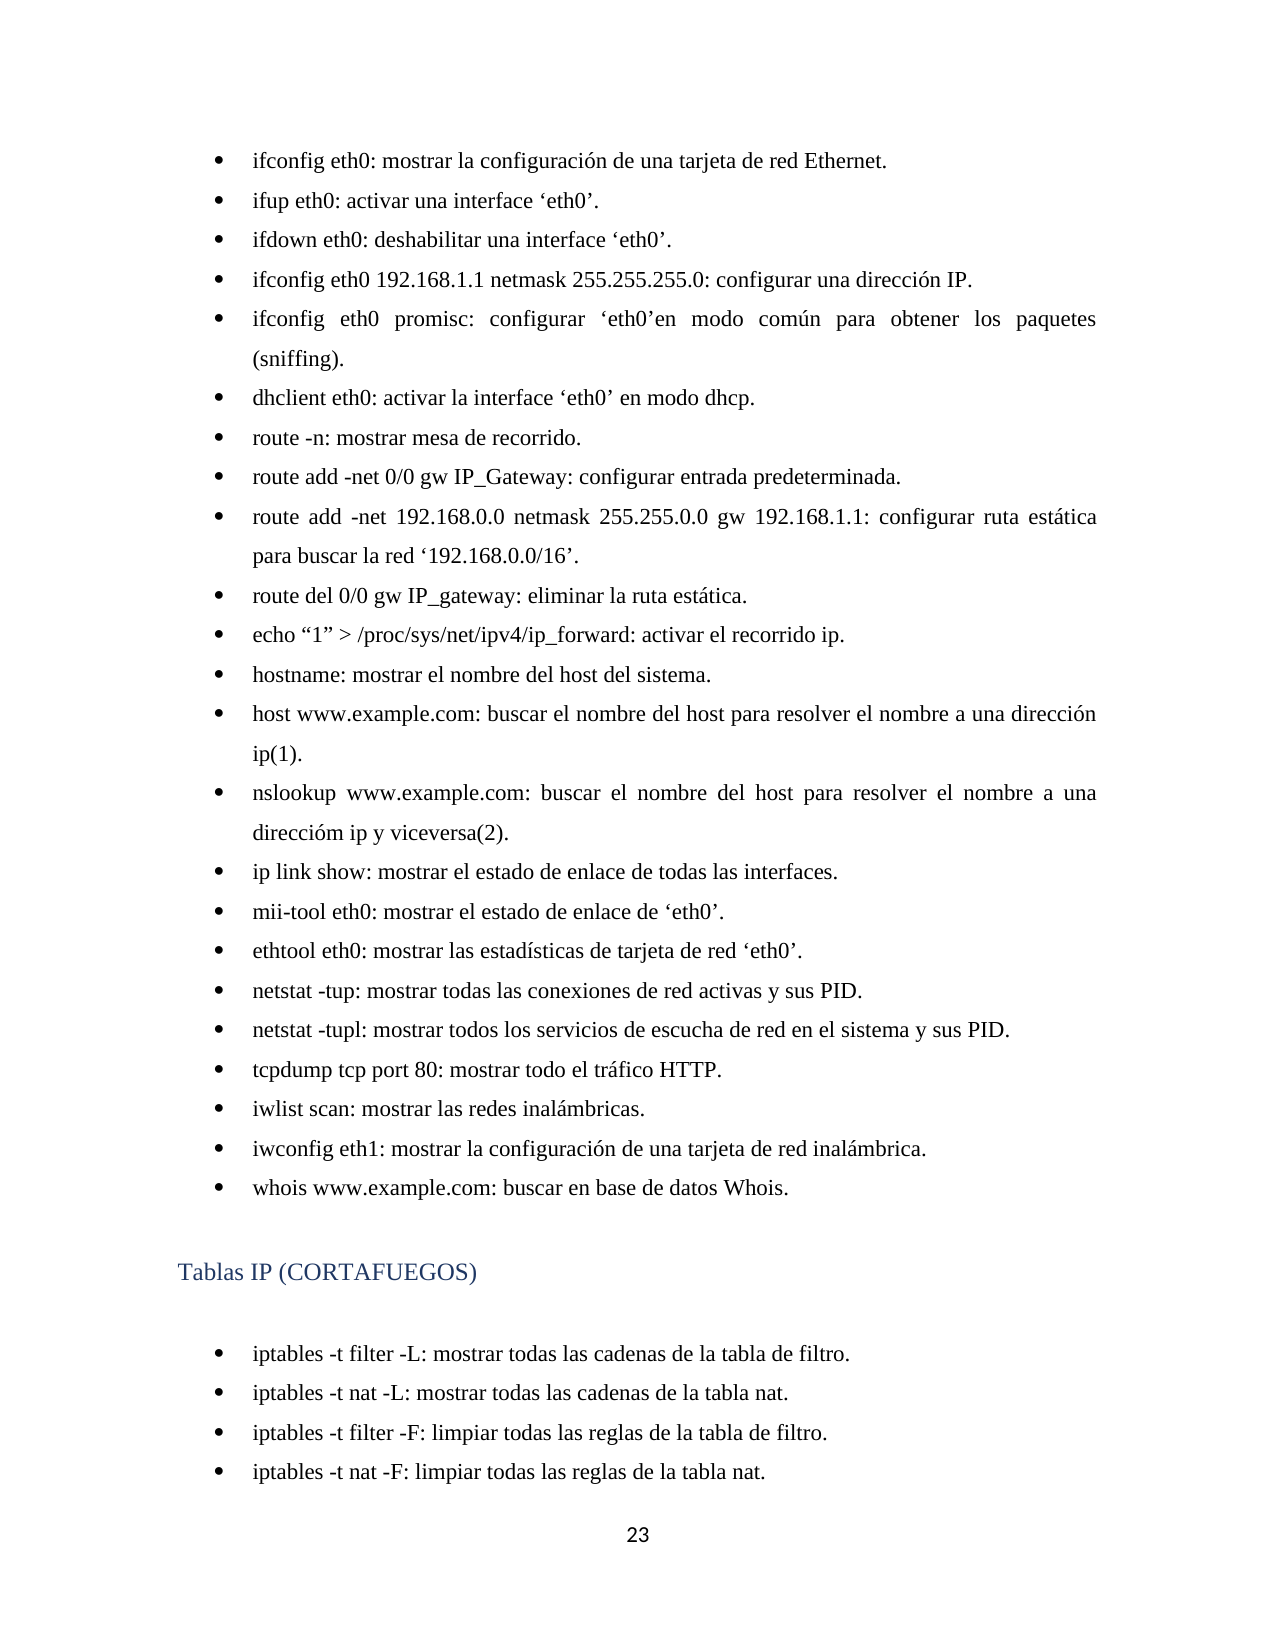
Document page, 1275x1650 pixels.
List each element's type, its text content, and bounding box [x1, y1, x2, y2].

list iwconfig eth1: mostrar la configuración de una tarjeta de red inalámbrica. [215, 1134, 1098, 1161]
list ifup eth0: activar una interface ‘eth0’. [215, 187, 1098, 213]
list netstat -tupl: mostrar todos los servicios de escucha de red en el sistema y sus PID. [215, 1016, 1098, 1042]
list dhclient eth0: activar la interface ‘eth0’ en modo dhcp. [215, 384, 1098, 411]
list netstat -tup: mostrar todas las conexiones de red activas y sus PID. [215, 977, 1098, 1003]
list mii-tool eth0: mostrar el estado de enlace de ‘eth0’. [215, 898, 1098, 924]
list nslookup www.example.com: buscar el nombre del host para resolver el nombre a una direccióm ip y viceversa(2). [215, 779, 1098, 845]
list host www.example.com: buscar el nombre del host para resolver el nombre a una dirección ip(1). [215, 700, 1098, 766]
list iptables -t filter -F: limpiar todas las reglas de la tabla de filtro. [215, 1419, 1098, 1445]
subtitle Tablas IP (CORTAFUEGOS) [177, 1257, 1098, 1286]
list route add -net 0/0 gw IP_Gateway: configurar entrada predeterminada. [215, 463, 1098, 490]
list iptables -t filter -L: mostrar todas las cadenas de la tabla de filtro. [215, 1340, 1098, 1366]
list route del 0/0 gw IP_gateway: eliminar la ruta estática. [215, 582, 1098, 608]
list ifdown eth0: deshabilitar una interface ‘eth0’. [215, 227, 1098, 253]
list hostname: mostrar el nombre del host del sistema. [215, 661, 1098, 687]
list tcpdump tcp port 80: mostrar todo el tráfico HTTP. [215, 1056, 1098, 1082]
list ethtool eth0: mostrar las estadísticas de tarjeta de red ‘eth0’. [215, 937, 1098, 963]
list ip link show: mostrar el estado de enlace de todas las interfaces. [215, 858, 1098, 884]
list iptables -t nat -F: limpiar todas las reglas de la tabla nat. [215, 1458, 1098, 1484]
list ifconfig eth0 192.168.1.1 netmask 255.255.255.0: configurar una dirección IP. [215, 266, 1098, 292]
list iwlist scan: mostrar las redes inalámbricas. [215, 1095, 1098, 1121]
list route -n: mostrar mesa de recorrido. [215, 424, 1098, 450]
list ifconfig eth0: mostrar la configuración de una tarjeta de red Ethernet. [215, 148, 1098, 174]
list route add -net 192.168.0.0 netmask 255.255.0.0 gw 192.168.1.1: configurar ruta estática para buscar la red ‘192.168.0.0/16’. [215, 503, 1098, 569]
list whois www.example.com: buscar en base de datos Whois. [215, 1174, 1098, 1200]
list echo “1” > /proc/sys/net/ipv4/ip_forward: activar el recorrido ip. [215, 621, 1098, 648]
list iptables -t nat -L: mostrar todas las cadenas de la tabla nat. [215, 1379, 1098, 1406]
list ifconfig eth0 promisc: configurar ‘eth0’en modo común para obtener los paquetes (sniffing). [215, 306, 1098, 371]
